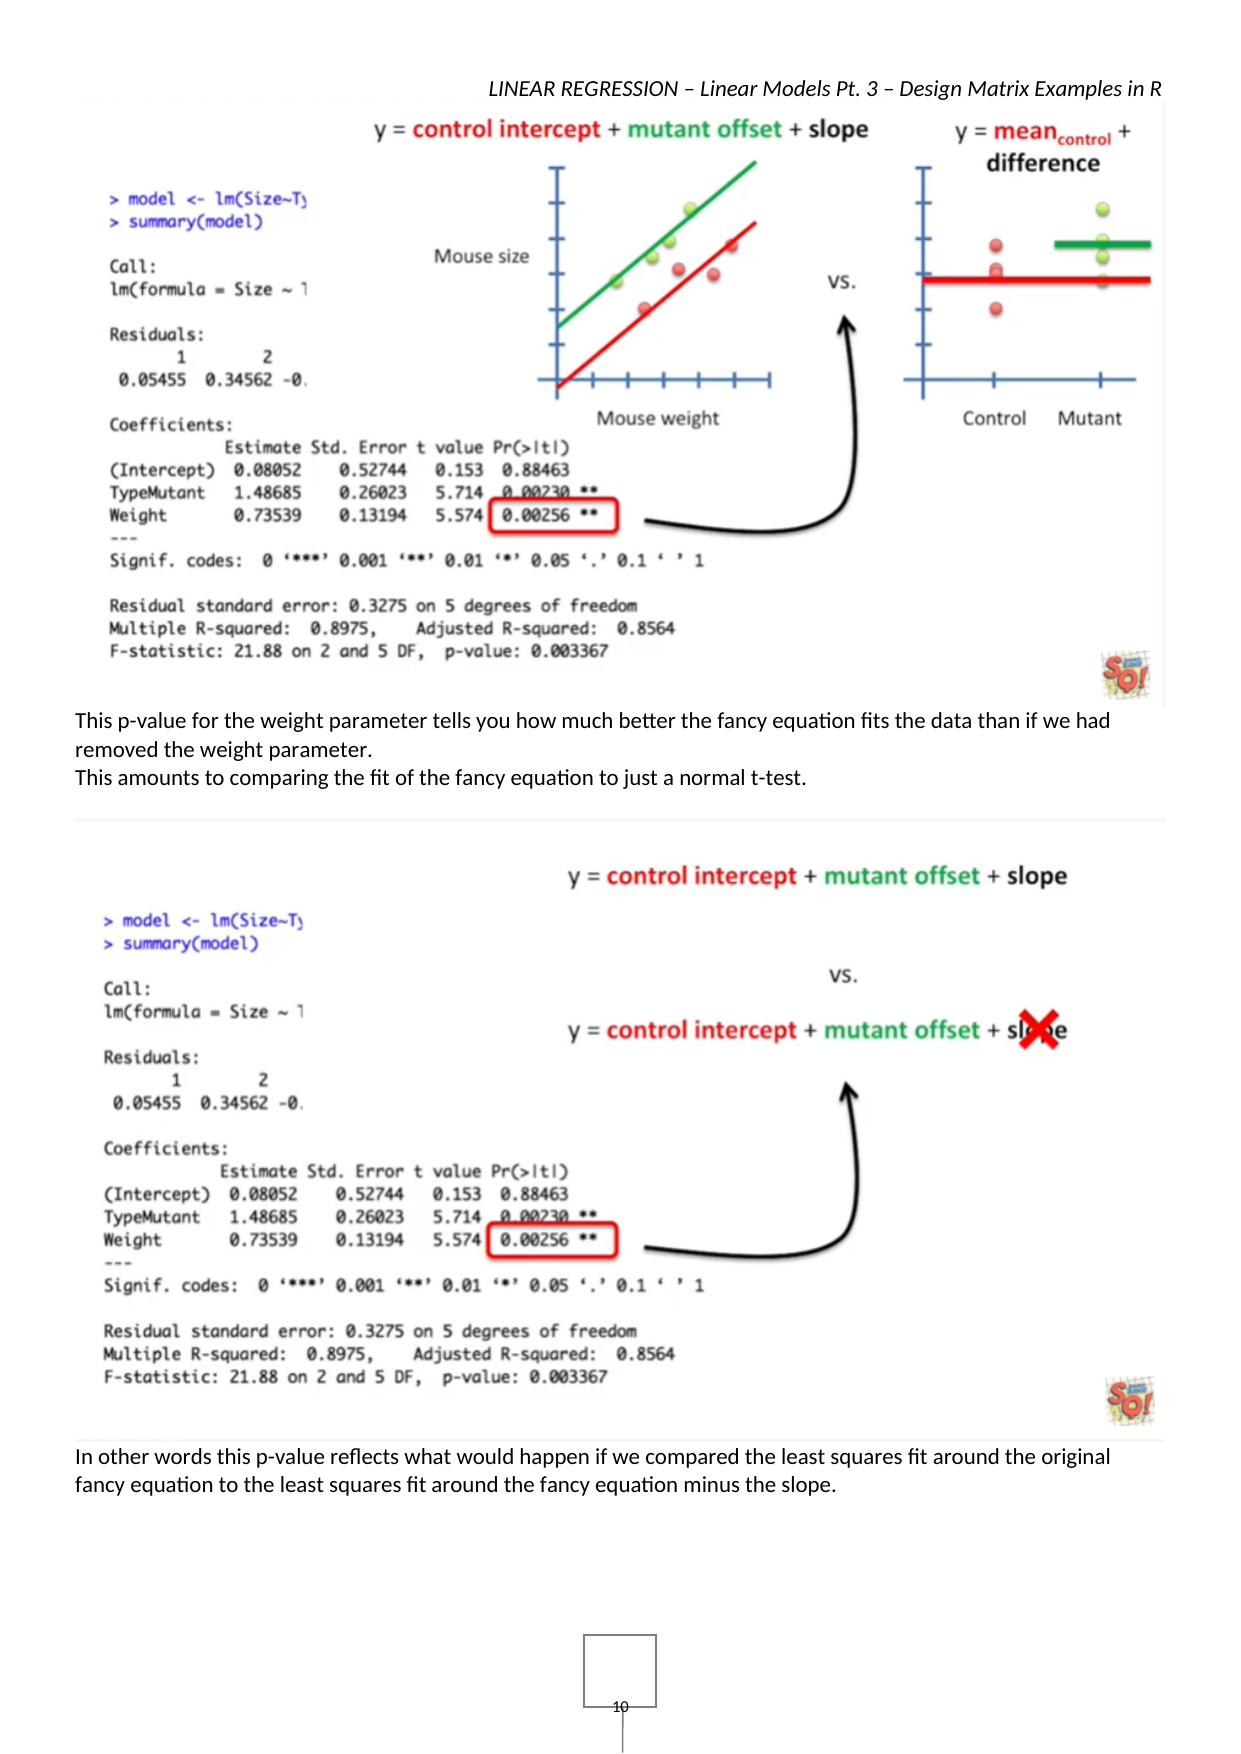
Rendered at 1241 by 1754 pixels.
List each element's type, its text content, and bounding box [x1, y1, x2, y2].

text This amounts to comparing the fit of the fancy equation to just a normal t-test. [75, 763, 1165, 791]
text This p-value for the weight parameter tells you how much better the fancy equation fits the data than if we had removed the weight parameter. [75, 707, 1165, 763]
picture [75, 818, 1166, 1442]
text In other words this p-value reflects what would happen if we compared the least squares fit around the original fancy equation to the least squares fit around the fancy equation minus the slope. [75, 1442, 1165, 1498]
picture [75, 101, 1166, 707]
